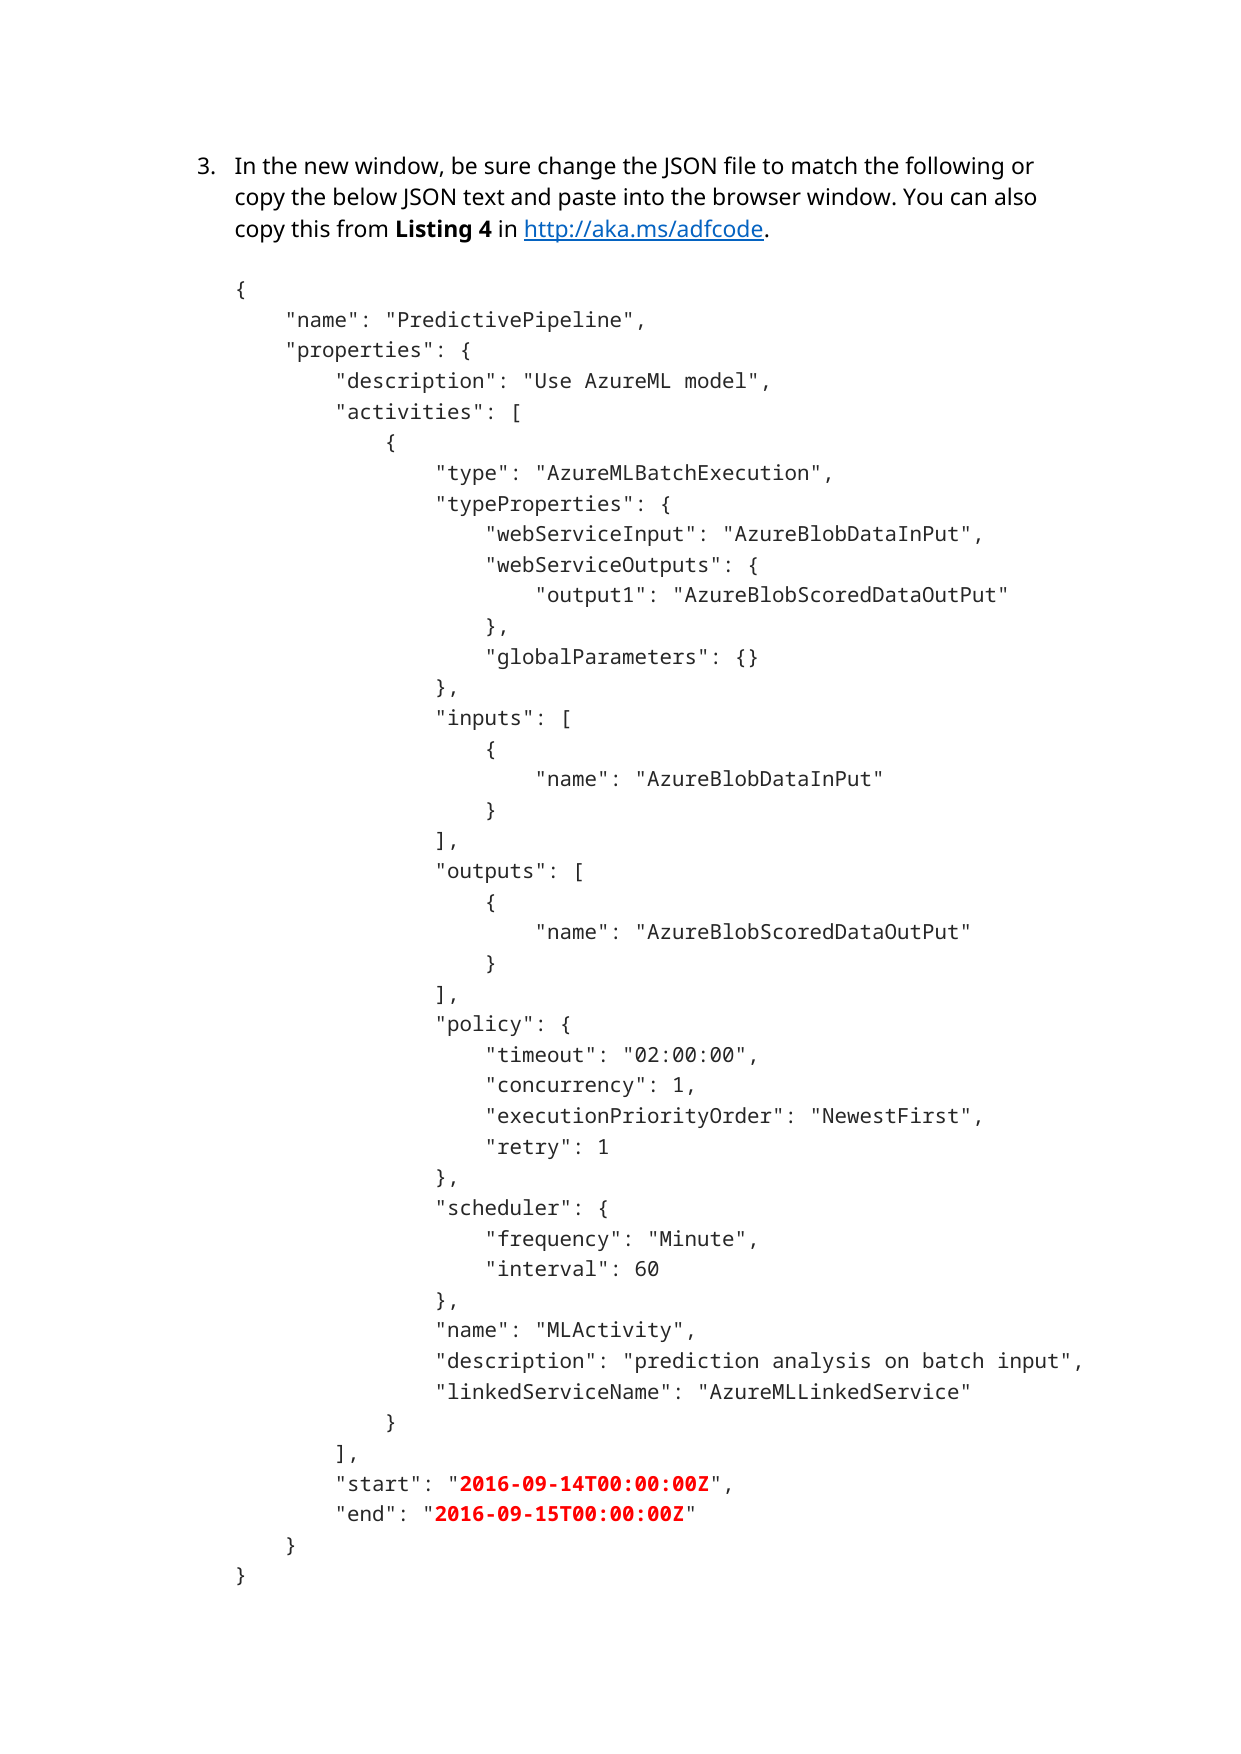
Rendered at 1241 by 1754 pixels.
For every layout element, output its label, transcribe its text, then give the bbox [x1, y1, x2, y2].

list In the new window, be sure change the JSON file to match the following or copy the below JSON text and paste into the browser window. You can also copy this from Listing 4 in http://aka.ms/adfcode. [197, 150, 1090, 244]
text "executionPriorityOrder": "NewestFirst", [234, 1101, 1090, 1130]
text "globalParameters": {} [234, 642, 1090, 670]
text ], [234, 826, 1090, 854]
text } [234, 795, 1090, 823]
text "typeProperties": { [234, 489, 1090, 517]
text "start": "2016-09-14T00:00:00Z", [234, 1469, 1090, 1497]
text "inputs": [ [234, 703, 1090, 732]
text "description": "Use AzureML model", [234, 366, 1090, 395]
text "activities": [ [234, 397, 1090, 425]
text "frequency": "Minute", [234, 1224, 1090, 1252]
text "output1": "AzureBlobScoredDataOutPut" [234, 581, 1090, 609]
text } [234, 1407, 1090, 1436]
text "interval": 60 [234, 1254, 1090, 1283]
text { [234, 427, 1090, 456]
text "concurrency": 1, [234, 1071, 1090, 1099]
text "scheduler": { [234, 1193, 1090, 1222]
text "name": "PredictivePipeline", [234, 305, 1090, 333]
text { [234, 734, 1090, 762]
text } [234, 948, 1090, 977]
text "description": "prediction analysis on batch input", [234, 1346, 1090, 1375]
text "properties": { [234, 336, 1090, 364]
text "webServiceInput": "AzureBlobDataInPut", [234, 519, 1090, 548]
text }, [234, 1285, 1090, 1313]
text { [234, 887, 1090, 915]
text "retry": 1 [234, 1132, 1090, 1160]
text ], [234, 1438, 1090, 1467]
text } [234, 1530, 1090, 1558]
text }, [234, 1162, 1090, 1191]
text ], [234, 979, 1090, 1007]
text "name": "MLActivity", [234, 1316, 1090, 1344]
text }, [234, 611, 1090, 640]
text } [234, 1561, 1090, 1589]
text "end": "2016-09-15T00:00:00Z" [234, 1499, 1090, 1528]
text "type": "AzureMLBatchExecution", [234, 458, 1090, 487]
text "policy": { [234, 1009, 1090, 1038]
text "name": "AzureBlobDataInPut" [234, 764, 1090, 793]
text "name": "AzureBlobScoredDataOutPut" [234, 917, 1090, 946]
text "webServiceOutputs": { [234, 550, 1090, 578]
text "timeout": "02:00:00", [234, 1040, 1090, 1068]
text "outputs": [ [234, 856, 1090, 885]
text { [234, 274, 1090, 303]
text "linkedServiceName": "AzureMLLinkedService" [234, 1377, 1090, 1405]
text }, [234, 672, 1090, 701]
